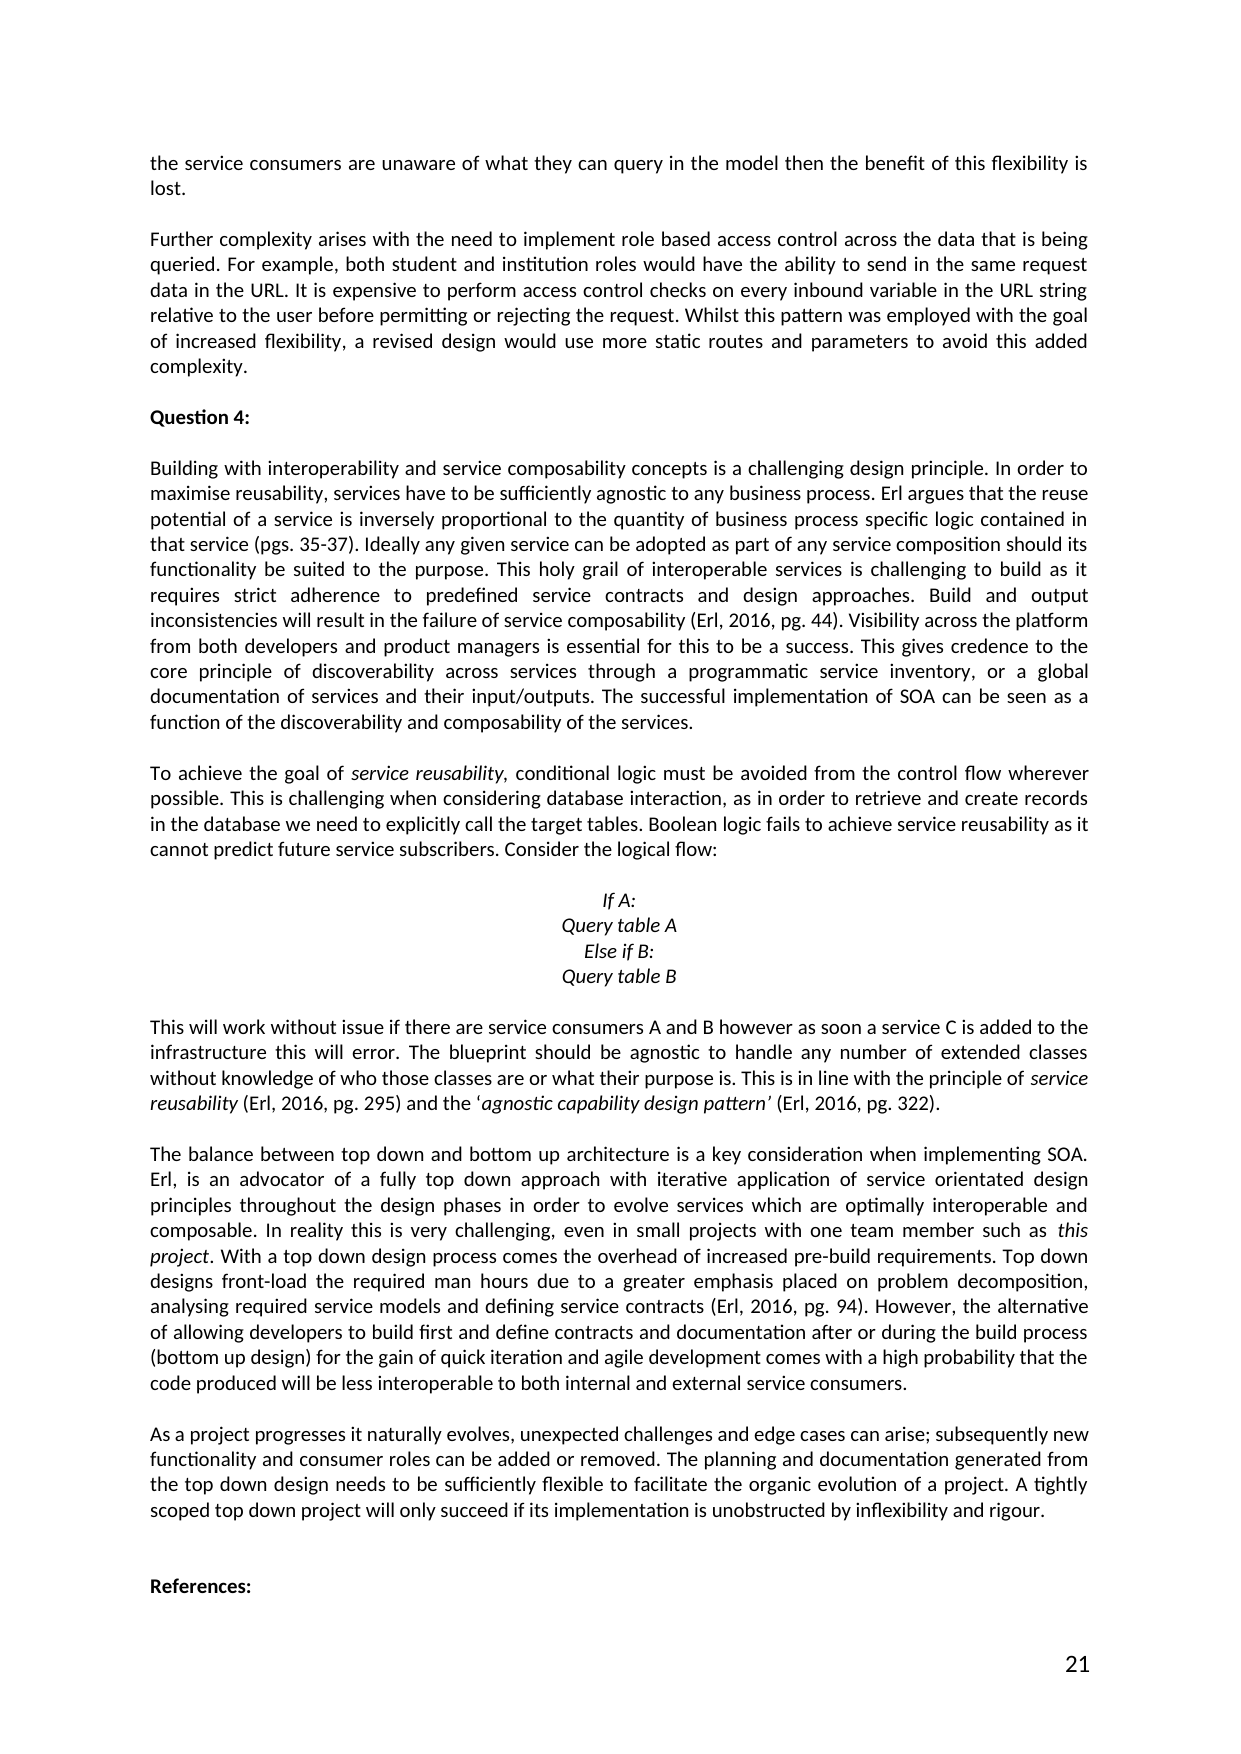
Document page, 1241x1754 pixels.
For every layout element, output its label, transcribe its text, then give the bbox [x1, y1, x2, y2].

text This will work without issue if there are service consumers A and B however as soon a service C is added to the infrastructure this will error. The blueprint should be agnostic to handle any number of extended classes without knowledge of who those classes are or what their purpose is. This is in line with the principle of service reusability (Erl, 2016, pg. 295) and the ‘agnostic capability design pattern’ (Erl, 2016, pg. 322). [150, 1014, 1090, 1116]
text References: [150, 1573, 1090, 1599]
text As a project progresses it naturally evolves, unexpected challenges and edge cases can arise; subsequently new functionality and consumer roles can be added or removed. The planning and documentation generated from the top down design needs to be sufficiently flexible to facilitate the organic evolution of a project. A tightly scoped top down project will only succeed if its implementation is unobstructed by inflexibility and rigour. [150, 1421, 1090, 1522]
text Further complexity arises with the need to implement role based access control across the data that is being queried. For example, both student and institution roles would have the ability to send in the same request data in the URL. It is expensive to perform access control checks on every inbound variable in the URL string relative to the user before permitting or rejecting the request. Whilst this pattern was employed with the goal of increased flexibility, a revised design would use more static routes and parameters to avoid this added complexity. [150, 226, 1090, 379]
text The balance between top down and bottom up architecture is a key consideration when implementing SOA. Erl, is an advocator of a fully top down approach with iterative application of service orientated design principles throughout the design phases in order to evolve services which are optimally interoperable and composable. In reality this is very challenging, even in small projects with one team member such as this project. With a top down design process comes the overhead of increased pre-build requirements. Top down designs front-load the required man hours due to a greater emphasis placed on problem decomposition, analysing required service models and defining service contracts (Erl, 2016, pg. 94). However, the alternative of allowing developers to build first and define contracts and documentation after or during the build process (bottom up design) for the gain of quick iteration and agile development comes with a high probability that the code produced will be less interoperable to both internal and external service consumers. [150, 1141, 1090, 1395]
text Question 4: [150, 404, 1090, 429]
text Query table B [150, 963, 1090, 989]
text Building with interoperability and service composability concepts is a challenging design principle. In order to maximise reusability, services have to be sufficiently agnostic to any business process. Erl argues that the reuse potential of a service is inversely proportional to the quantity of business process specific logic contained in that service (pgs. 35-37). Ideally any given service can be adopted as part of any service composition should its functionality be suited to the purpose. This holy grail of interoperable services is challenging to build as it requires strict adherence to predefined service contracts and design approaches. Build and output inconsistencies will result in the failure of service composability (Erl, 2016, pg. 44). Visibility across the platform from both developers and product managers is essential for this to be a success. This gives credence to the core principle of discoverability across services through a programmatic service inventory, or a global documentation of services and their input/outputs. The successful implementation of SOA can be seen as a function of the discoverability and composability of the services. [150, 455, 1090, 734]
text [150, 150, 1090, 201]
text Query table A [150, 912, 1090, 938]
text Else if B: [150, 938, 1090, 963]
text If A: [150, 887, 1090, 912]
text To achieve the goal of service reusability, conditional logic must be avoided from the control flow wherever possible. This is challenging when considering database interaction, as in order to retrieve and create records in the database we need to explicitly call the target tables. Boolean logic fails to achieve service reusability as it cannot predict future service subscribers. Consider the logical flow: [150, 760, 1090, 862]
